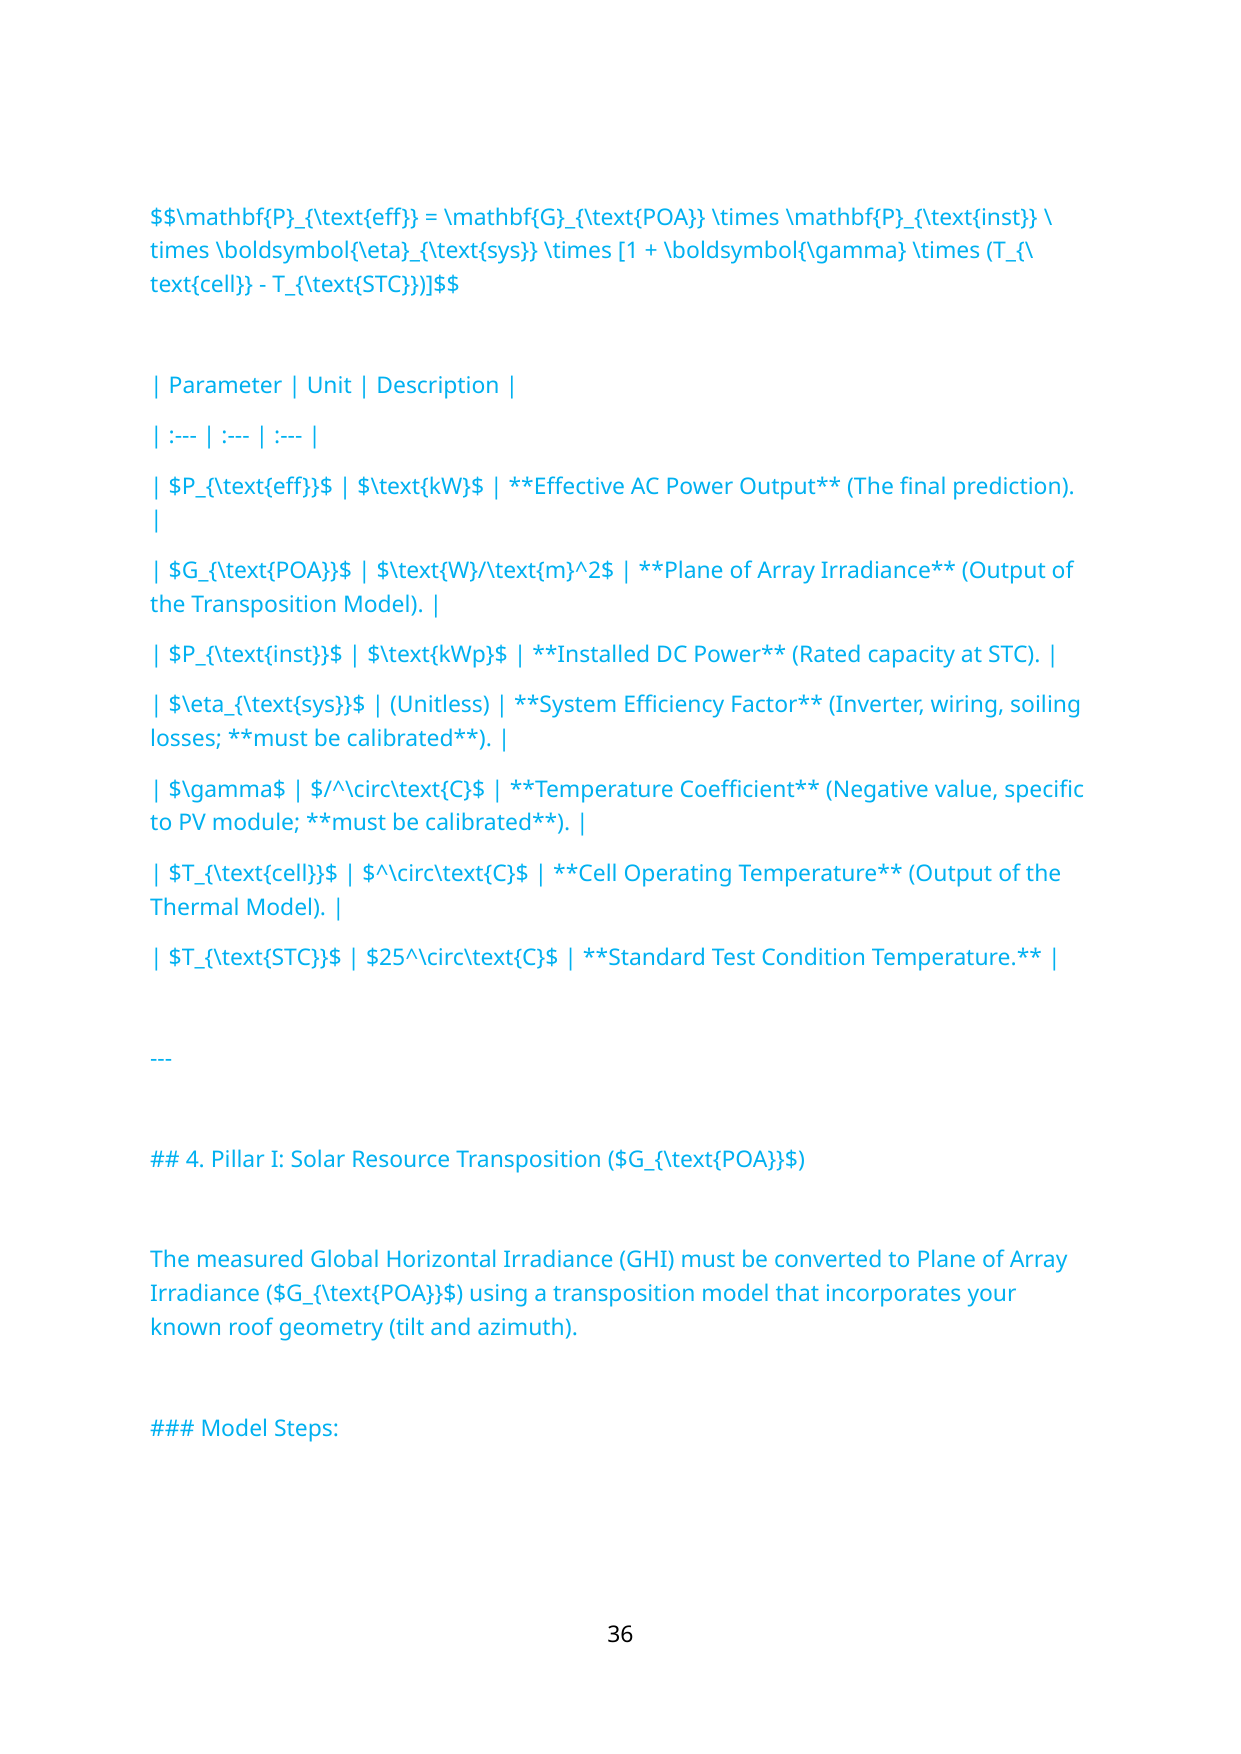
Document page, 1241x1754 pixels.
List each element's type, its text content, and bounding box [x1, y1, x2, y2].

text | $\eta_{\text{sys}}$ | (Unitless) | **System Efficiency Factor** (Inverter, wiring, soiling losses; **must be calibrated**). | [150, 688, 1090, 753]
text The measured Global Horizontal Irradiance (GHI) must be converted to Plane of Array Irradiance ($G_{\text{POA}}$) using a transposition model that incorporates your known roof geometry (tilt and azimuth). [150, 1243, 1090, 1342]
text | Parameter | Unit | Description | [150, 369, 1090, 400]
text | $T_{\text{cell}}$ | $^\circ\text{C}$ | **Cell Operating Temperature** (Output of the Thermal Model). | [150, 857, 1090, 922]
text | $\gamma$ | $/^\circ\text{C}$ | **Temperature Coefficient** (Negative value, specific to PV module; **must be calibrated**). | [150, 772, 1090, 837]
text ### Model Steps: [150, 1412, 1090, 1443]
text ## 4. Pillar I: Solar Resource Transposition ($G_{\text{POA}}$) [150, 1142, 1090, 1174]
text | $G_{\text{POA}}$ | $\text{W}/\text{m}^2$ | **Plane of Array Irradiance** (Output of the Transposition Model). | [150, 554, 1090, 619]
text | $P_{\text{inst}}$ | $\text{kWp}$ | **Installed DC Power** (Rated capacity at STC). | [150, 638, 1090, 669]
text --- [150, 1042, 1090, 1073]
text $$\mathbf{P}_{\text{eff}} = \mathbf{G}_{\text{POA}} \times \mathbf{P}_{\text{inst}} \times \boldsymbol{\eta}_{\text{sys}} \times [1 + \boldsymbol{\gamma} \times (T_{\text{cell}} - T_{\text{STC}})]$$ [150, 200, 1090, 299]
text | $P_{\text{eff}}$ | $\text{kW}$ | **Effective AC Power Output** (The final prediction). | [150, 469, 1090, 534]
text | $T_{\text{STC}}$ | $25^\circ\text{C}$ | **Standard Test Condition Temperature.** | [150, 941, 1090, 972]
text | :--- | :--- | :--- | [150, 419, 1090, 450]
